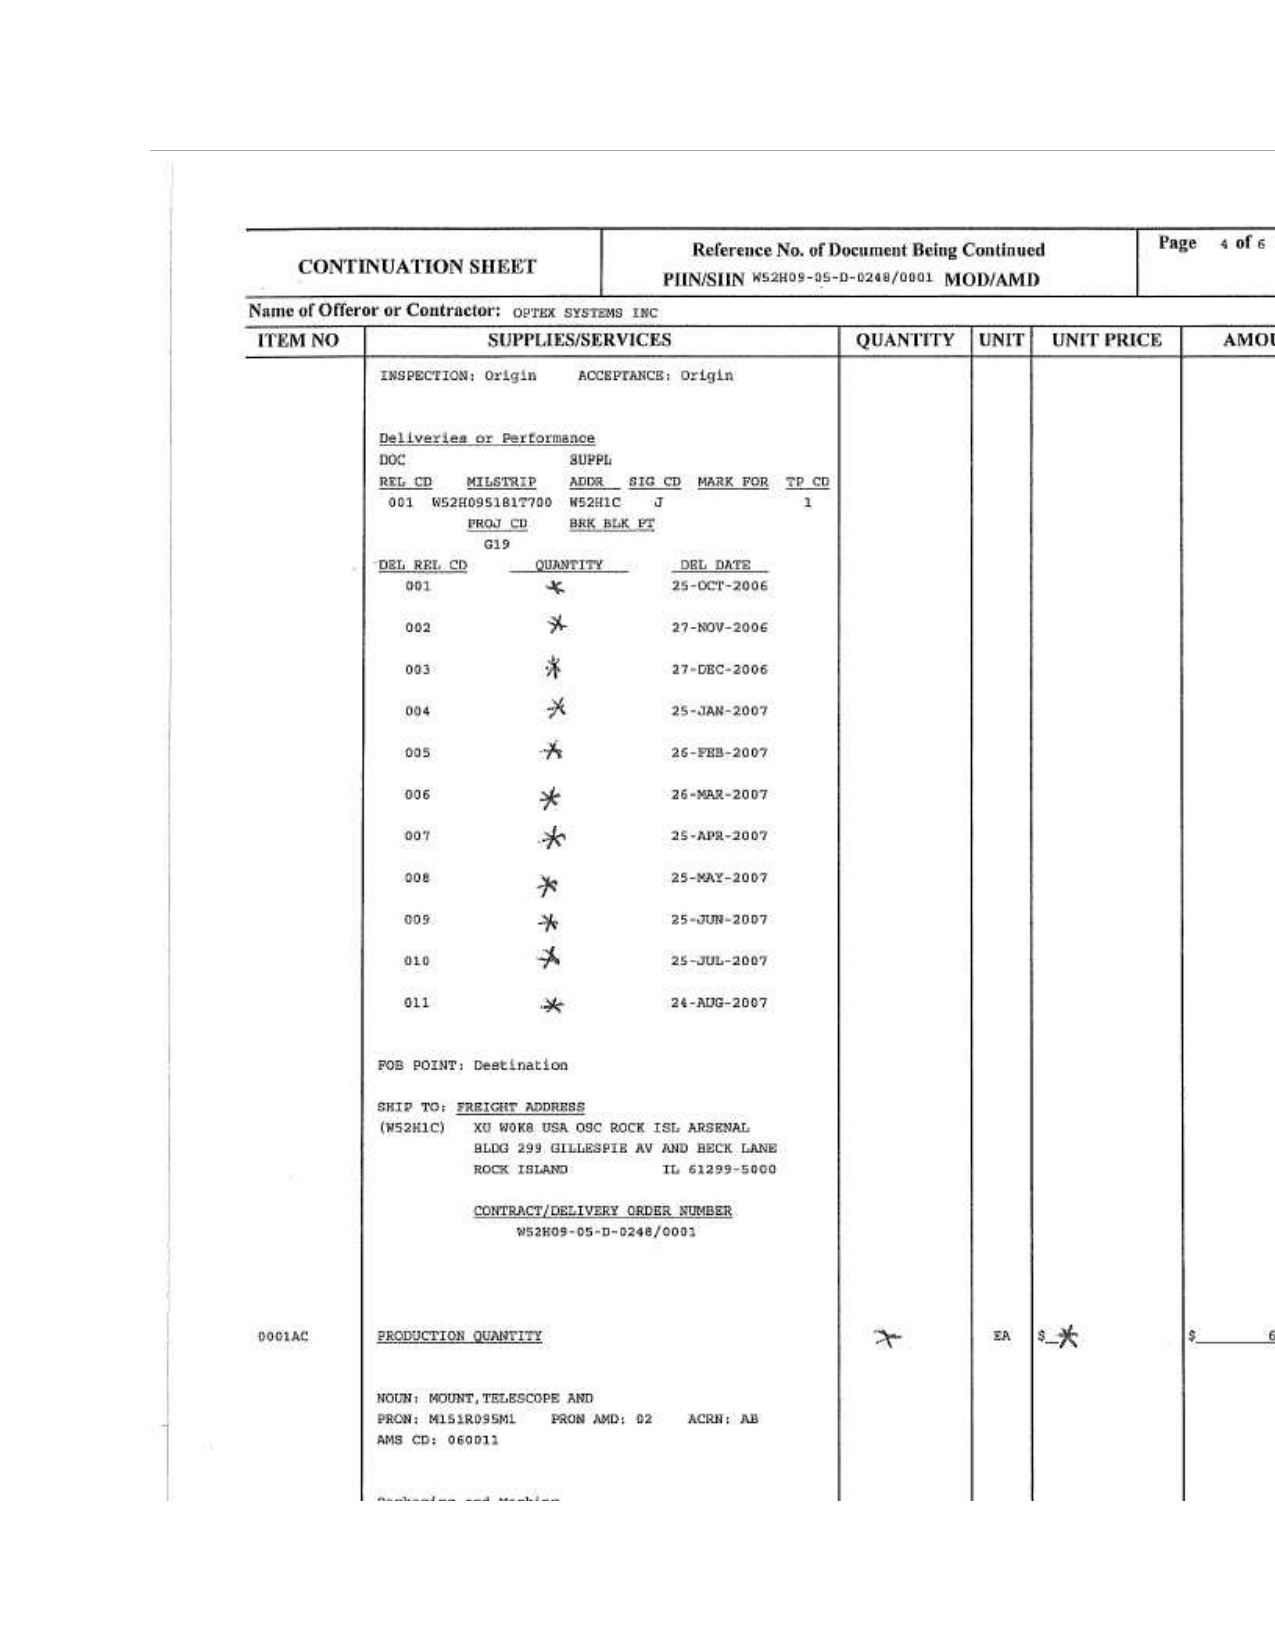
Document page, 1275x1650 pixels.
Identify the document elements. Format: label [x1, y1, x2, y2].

picture [150, 150, 1275, 1501]
